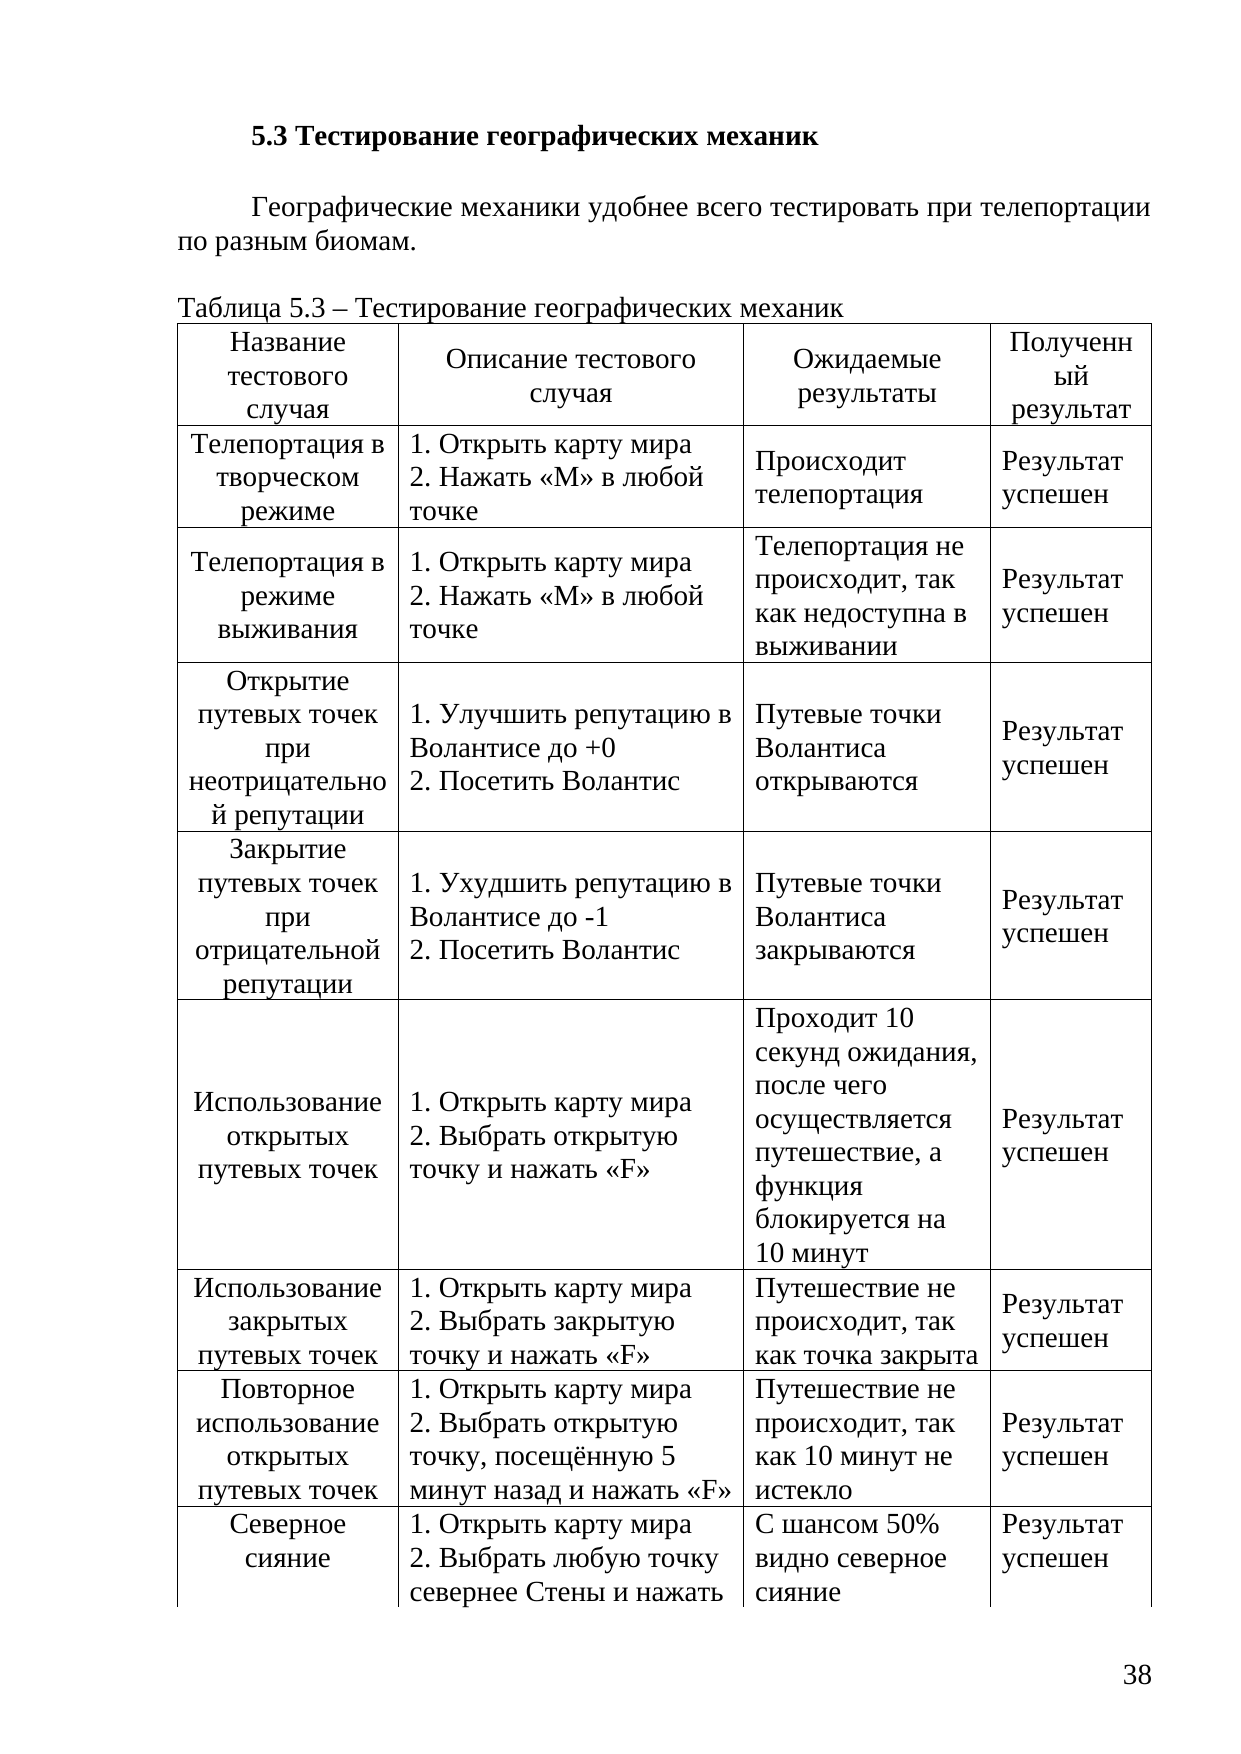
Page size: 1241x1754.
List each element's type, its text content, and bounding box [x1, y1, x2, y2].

table_cell Путешествие не происходит, так как 10 минут не истекло [744, 1371, 990, 1506]
table_cell Телепортация в режиме выживания [178, 528, 398, 662]
table_cell Закрытие путевых точек при отрицательной репутации [178, 832, 398, 999]
table_cell Результат успешен [991, 832, 1151, 999]
table_cell Результат успешен [991, 1371, 1151, 1506]
table_cell Использование открытых путевых точек [178, 1000, 398, 1269]
table_cell 1. Открыть карту мира 2. Выбрать открытую точку и нажать «F» [399, 1000, 743, 1269]
table_cell Путевые точки Волантиса открываются [744, 663, 990, 831]
table_header Ожидаемые результаты [744, 324, 990, 425]
table_cell Результат успешен [991, 663, 1151, 831]
table_cell Северное сияние [178, 1507, 398, 1607]
table_header Описание тестового случая [399, 324, 743, 425]
table_cell 1. Улучшить репутацию в Волантисе до +0 2. Посетить Волантис [399, 663, 743, 831]
table_cell Результат успешен [991, 1507, 1151, 1607]
text Таблица 5.3 – Тестирование географических механик [177, 290, 1152, 323]
table_cell Открытие путевых точек при неотрицательной репутации [178, 663, 398, 831]
subtitle Тестирование географических механик [251, 118, 1152, 152]
table_cell 1. Открыть карту мира 2. Выбрать закрытую точку и нажать «F» [399, 1270, 743, 1370]
table_cell Путешествие не происходит, так как точка закрыта [744, 1270, 990, 1370]
table_cell 1. Открыть карту мира 2. Нажать «М» в любой точке [399, 528, 743, 662]
table_header Название тестового случая [178, 324, 398, 425]
table_cell Повторное использование открытых путевых точек [178, 1371, 398, 1506]
table_cell 1. Ухудшить репутацию в Волантисе до -1 2. Посетить Волантис [399, 832, 743, 999]
table_cell Телепортация не происходит, так как недоступна в выживании [744, 528, 990, 662]
table_cell Проходит 10 секунд ожидания, после чего осуществляется путешествие, а функция блокируется на 10 минут [744, 1000, 990, 1269]
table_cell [744, 1507, 990, 1607]
table_cell 1. Открыть карту мира 2. Выбрать открытую точку, посещённую 5 минут назад и нажать «F» [399, 1371, 743, 1506]
table_cell Результат успешен [991, 426, 1151, 527]
table_cell Происходит телепортация [744, 426, 990, 527]
table_cell Результат успешен [991, 528, 1151, 662]
table_cell Результат успешен [991, 1000, 1151, 1269]
table_cell Телепортация в творческом режиме [178, 426, 398, 527]
table_cell Путевые точки Волантиса закрываются [744, 832, 990, 999]
text Географические механики удобнее всего тестировать при телепортации по разным биомам. [177, 189, 1152, 256]
table_cell 1. Открыть карту мира 2. Нажать «М» в любой точке [399, 426, 743, 527]
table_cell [399, 1507, 743, 1607]
table_cell Результат успешен [991, 1270, 1151, 1370]
table_header Полученный результат [991, 324, 1151, 425]
table_cell Использование закрытых путевых точек [178, 1270, 398, 1370]
